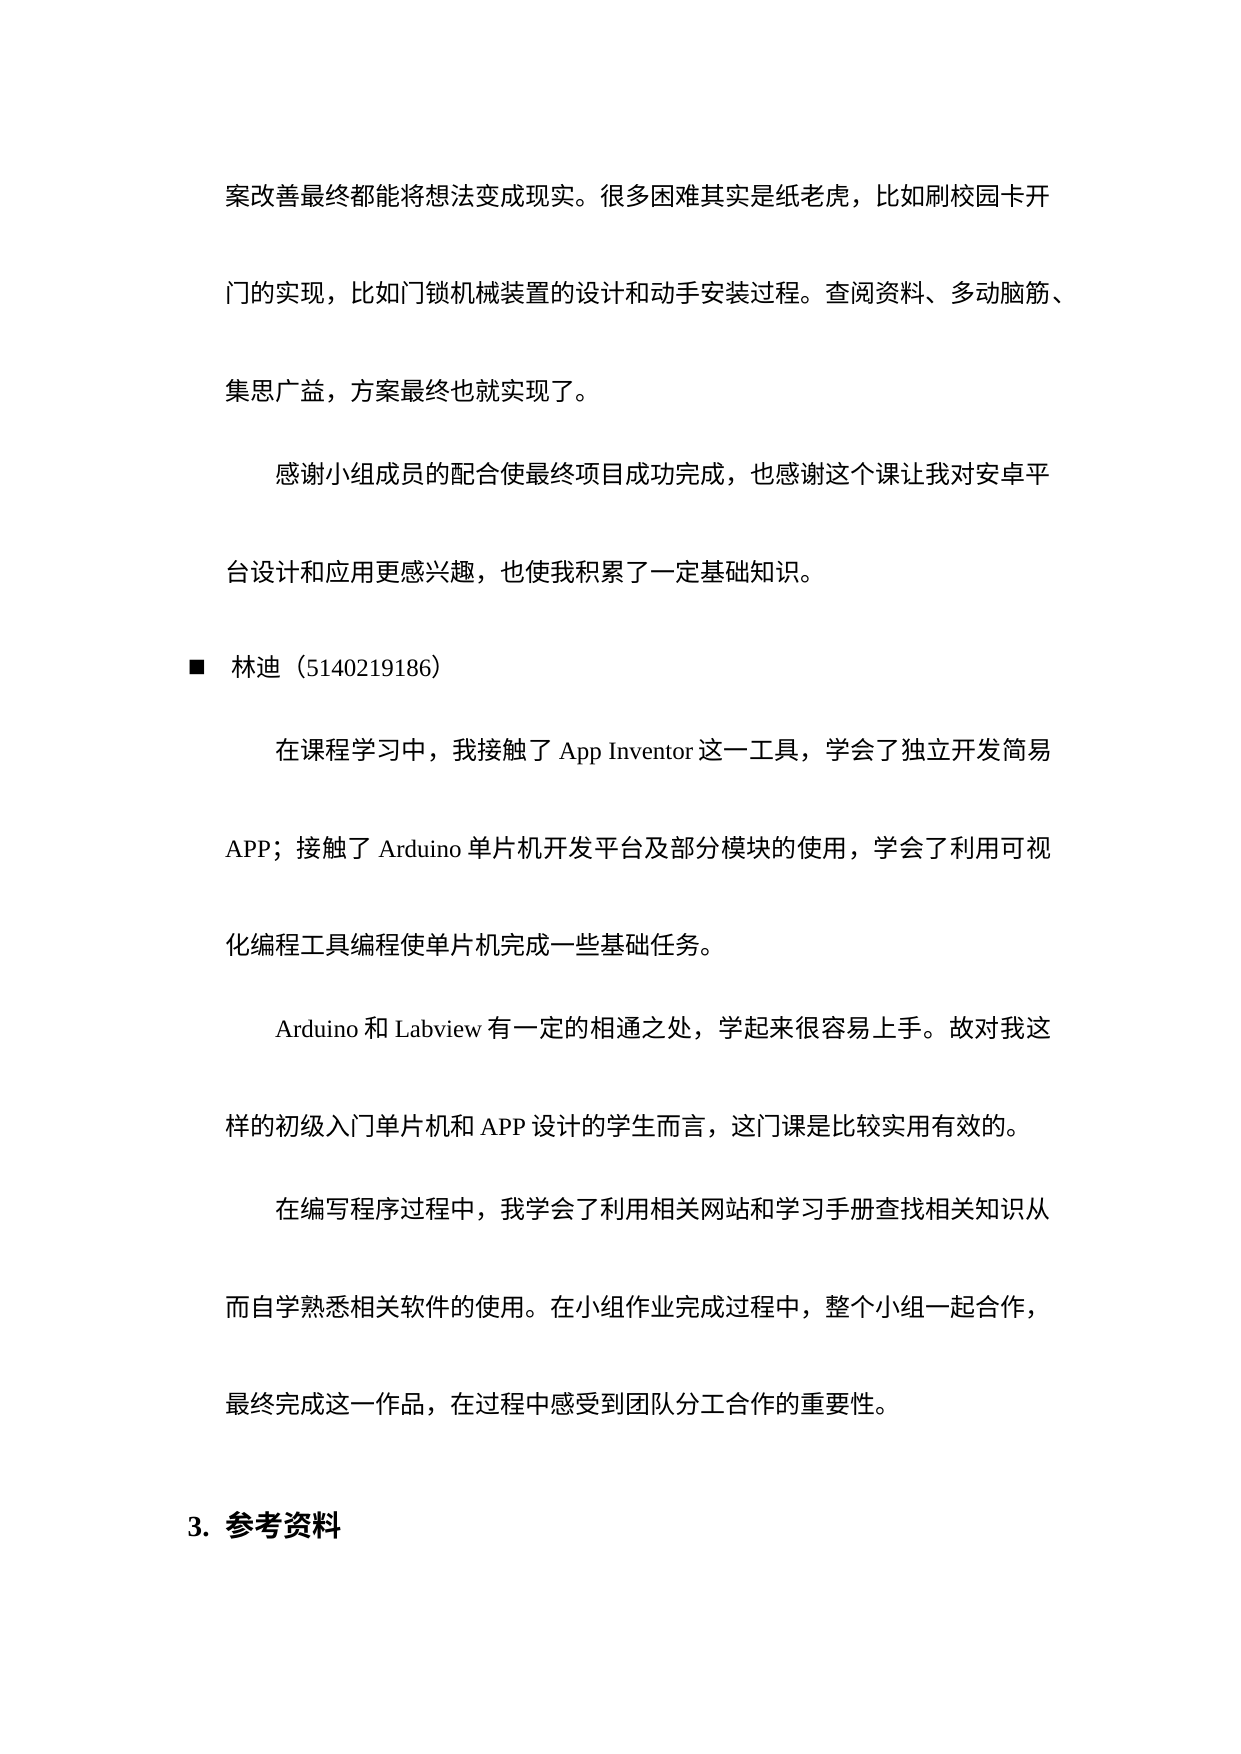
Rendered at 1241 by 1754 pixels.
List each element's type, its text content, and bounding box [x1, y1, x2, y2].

list 在课程学习中，我接触了App Inventor这一工具，学会了独立开发简易APP；接触了Arduino单片机开发平台及部分模块的使用，学会了利用可视化编程工具编程使单片机完成一些基础任务。 [225, 716, 1053, 976]
list 在编写程序过程中，我学会了利用相关网站和学习手册查找相关知识从而自学熟悉相关软件的使用。在小组作业完成过程中，整个小组一起合作，最终完成这一作品，在过程中感受到团队分工合作的重要性。 [225, 1175, 1053, 1435]
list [225, 162, 1053, 422]
list 参考资料 [187, 1491, 1053, 1556]
list 林迪（5140219186） [187, 633, 1053, 698]
list 感谢小组成员的配合使最终项目成功完成，也感谢这个课让我对安卓平台设计和应用更感兴趣，也使我积累了一定基础知识。 [225, 440, 1053, 603]
list Arduino和Labview有一定的相通之处，学起来很容易上手。故对我这样的初级入门单片机和APP设计的学生而言，这门课是比较实用有效的。 [225, 994, 1053, 1157]
